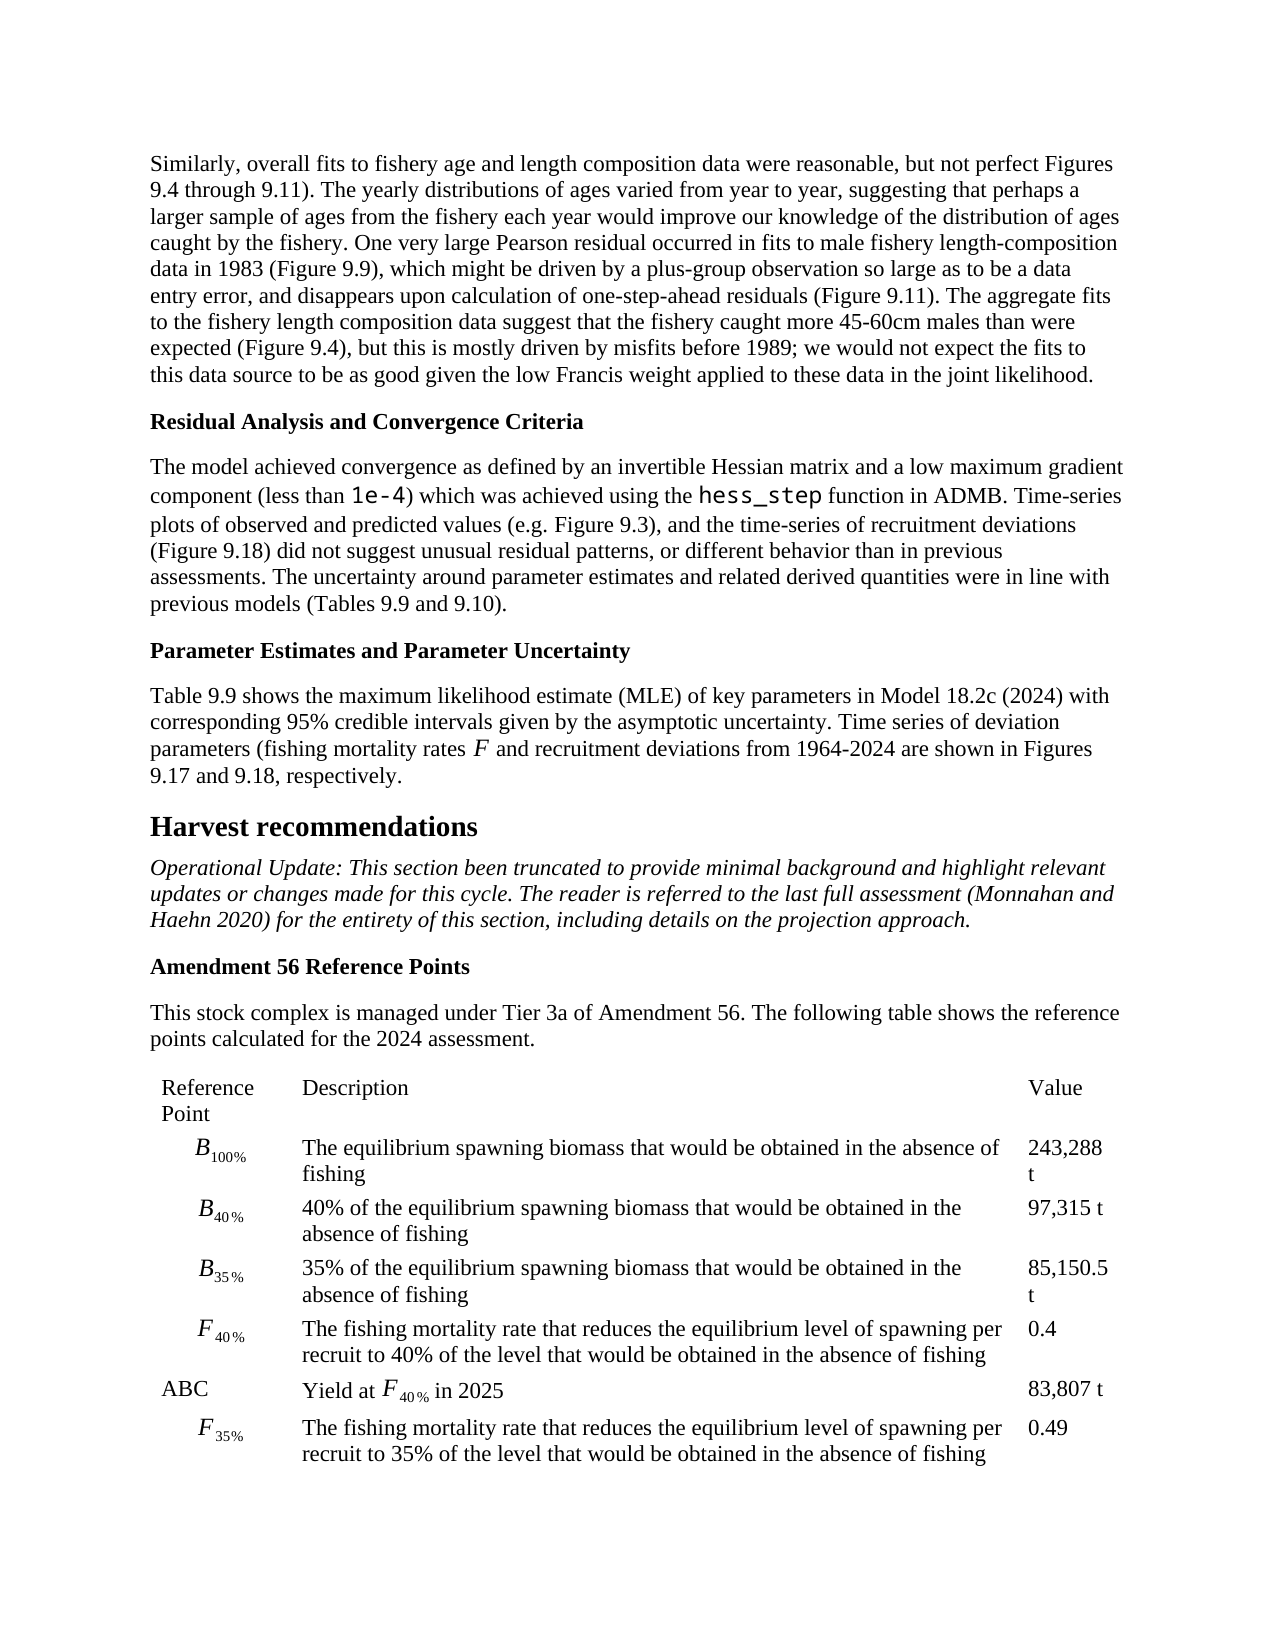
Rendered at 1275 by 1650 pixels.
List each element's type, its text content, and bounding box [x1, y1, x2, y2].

table_cell 35% of the equilibrium spawning biomass that would be obtained in the absence of fishing [291, 1251, 1017, 1311]
table_cell The fishing mortality rate that reduces the equilibrium level of spawning per recruit to 40% of the level that would be obtained in the absence of fishing [291, 1311, 1017, 1371]
text Operational Update: This section been truncated to provide minimal background and highlight relevant updates or changes made for this cycle. The reader is referred to the last full assessment (Monnahan and Haehn 2020) for the entirety of this section, including details on the projection approach. [150, 853, 1125, 933]
text Similarly, overall fits to fishery age and length composition data were reasonable, but not perfect Figures 9.4 through 9.11). The yearly distributions of ages varied from year to year, suggesting that perhaps a larger sample of ages from the fishery each year would improve our knowledge of the distribution of ages caught by the fishery. One very large Pearson residual occurred in fits to male fishery length-composition data in 1983 (Figure 9.9), which might be driven by a plus-group observation so large as to be a data entry error, and disappears upon calculation of one-step-ahead residuals (Figure 9.11). The aggregate fits to the fishery length composition data suggest that the fishery caught more 45-60cm males than were expected (Figure 9.4), but this is mostly driven by misfits before 1989; we would not expect the fits to this data source to be as good given the low Francis weight applied to these data in the joint likelihood. [150, 150, 1125, 387]
table_cell 0.4 [1017, 1311, 1125, 1371]
text This stock complex is managed under Tier 3a of Amendment 56. The following table shows the reference points calculated for the 2024 assessment. [150, 998, 1125, 1051]
table_header Reference Point [150, 1070, 291, 1130]
table_cell Yield at in 2025 [291, 1371, 1017, 1410]
table_cell [150, 1251, 291, 1311]
table_cell The fishing mortality rate that reduces the equilibrium level of spawning per recruit to 35% of the level that would be obtained in the absence of fishing [291, 1410, 1017, 1470]
table_cell ABC [150, 1371, 291, 1410]
table_cell 97,315 t [1017, 1190, 1125, 1251]
table_cell 83,807 t [1017, 1371, 1125, 1410]
text Table 9.9 shows the maximum likelihood estimate (MLE) of key parameters in Model 18.2c (2024) with corresponding 95% credible intervals given by the asymptotic uncertainty. Time series of deviation parameters (fishing mortality rates and recruitment deviations from 1964-2024 are shown in Figures 9.17 and 9.18, respectively. [150, 682, 1125, 789]
subtitle Parameter Estimates and Parameter Uncertainty [150, 637, 1125, 663]
subtitle Harvest recommendations [150, 809, 1125, 843]
table_header Description [291, 1070, 1017, 1130]
table_cell [150, 1190, 291, 1251]
table_cell 85,150.5 t [1017, 1251, 1125, 1311]
table_cell [150, 1410, 291, 1470]
subtitle Residual Analysis and Convergence Criteria [150, 408, 1125, 434]
text The model achieved convergence as defined by an invertible Hessian matrix and a low maximum gradient component (less than 1e-4) which was achieved using the hess_step function in ADMB. Time-series plots of observed and predicted values (e.g. Figure 9.3), and the time-series of recruitment deviations (Figure 9.18) did not suggest unusual residual patterns, or different behavior than in previous assessments. The uncertainty around parameter estimates and related derived quantities were in line with previous models (Tables 9.9 and 9.10). [150, 453, 1125, 616]
table_cell 0.49 [1017, 1410, 1125, 1470]
table_cell [150, 1130, 291, 1190]
table_cell [150, 1311, 291, 1371]
table_cell 40% of the equilibrium spawning biomass that would be obtained in the absence of fishing [291, 1190, 1017, 1251]
table_cell 243,288 t [1017, 1130, 1125, 1190]
table_cell The equilibrium spawning biomass that would be obtained in the absence of fishing [291, 1130, 1017, 1190]
table_header Value [1017, 1070, 1125, 1130]
subtitle Amendment 56 Reference Points [150, 953, 1125, 980]
